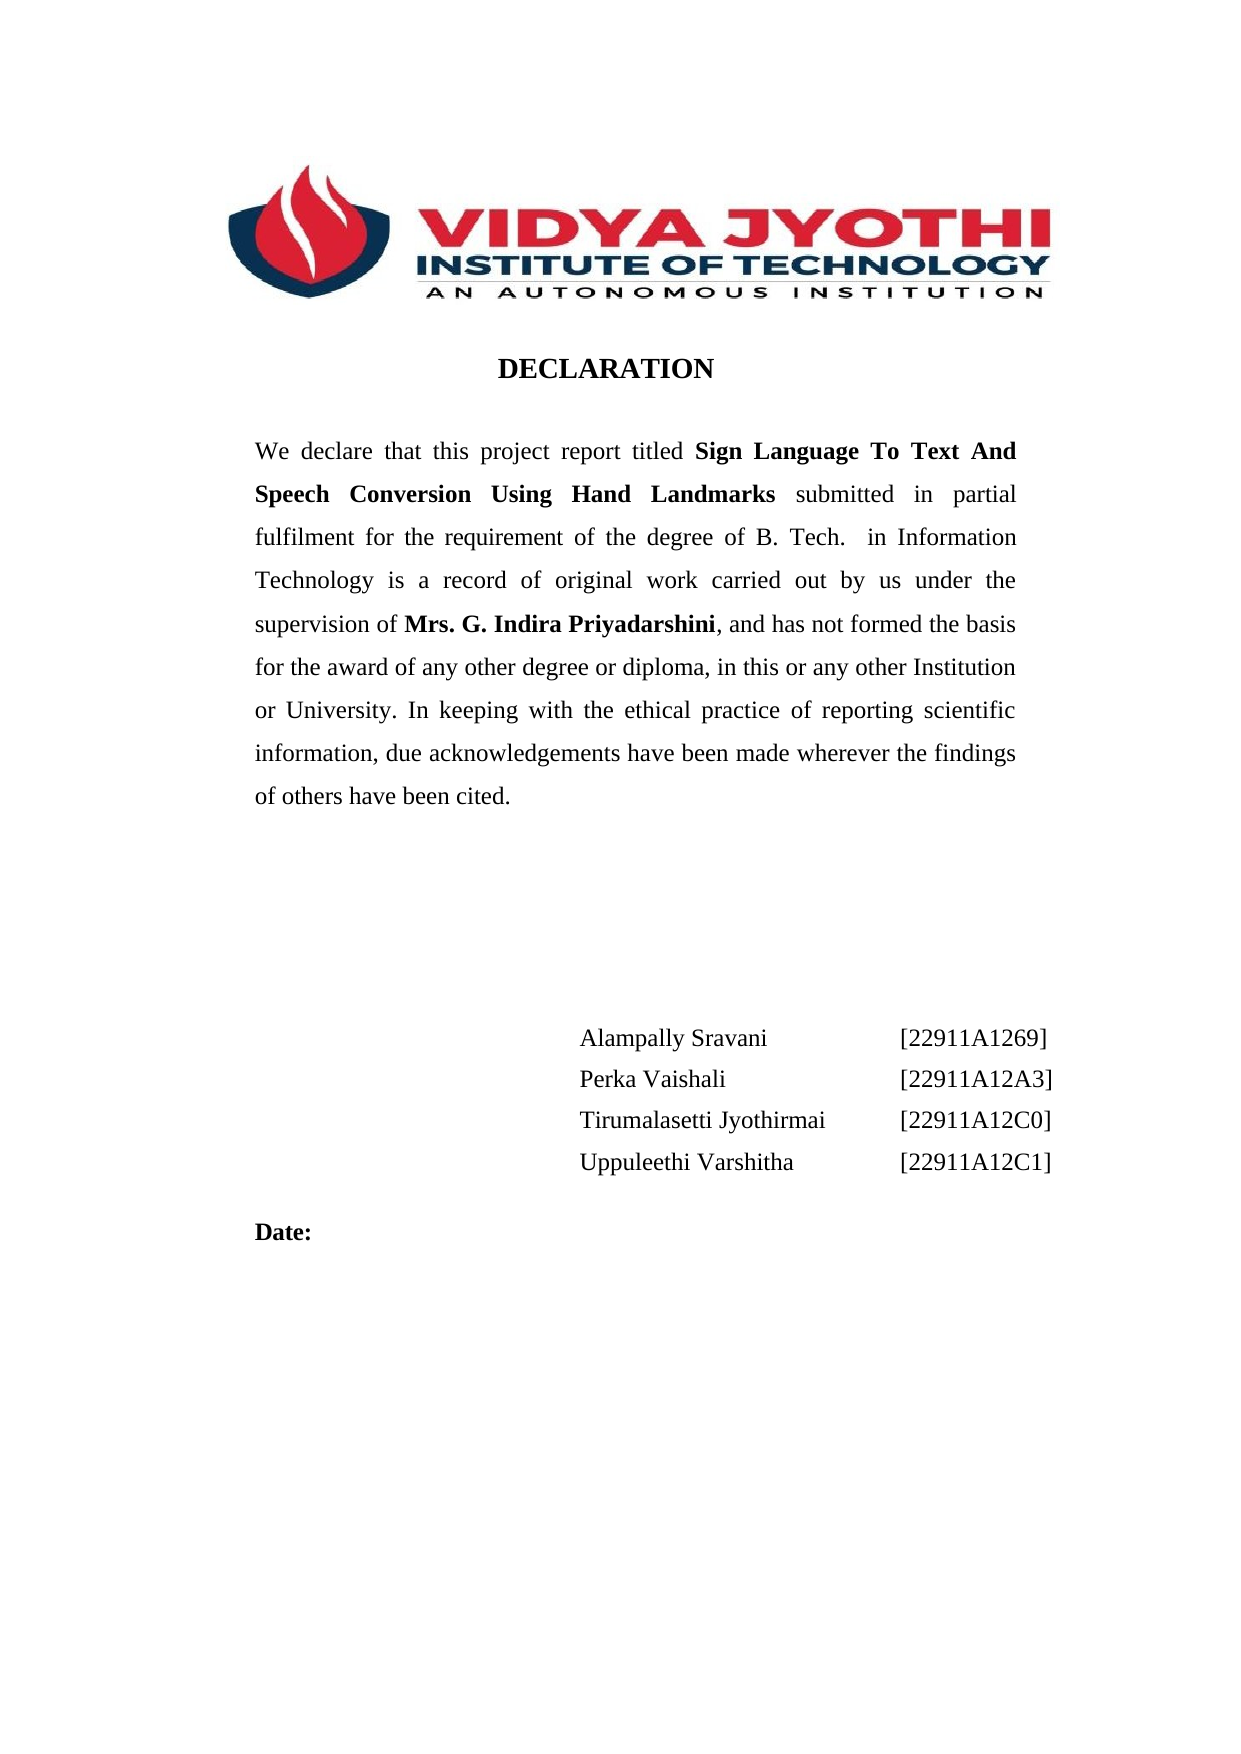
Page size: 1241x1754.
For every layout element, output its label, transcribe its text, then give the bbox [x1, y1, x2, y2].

text Tirumalasetti Jyothirmai [22911A12C0] [579, 1106, 1090, 1134]
text Date: [254, 1217, 1090, 1247]
subtitle DECLARATION [225, 351, 987, 384]
text Perka Vaishali [22911A12A3] [579, 1064, 1090, 1093]
text Alampally Sravani [22911A1269] [579, 1023, 1090, 1052]
text We declare that this project report titled Sign Language To Text And Speech Conversion Using Hand Landmarks submitted in partial fulfilment for the requirement of the degree of B. Tech. in Information Technology is a record of original work carried out by us under the supervision of Mrs. G. Indira Priyadarshini, and has not formed the basis for the award of any other degree or diploma, in this or any other Institution or University. In keeping with the ethical practice of reporting scientific information, due acknowledgements have been made wherever the findings of others have been cited. [254, 436, 1017, 810]
picture [225, 156, 1060, 305]
text Uppuleethi Varshitha [22911A12C1] [579, 1147, 1090, 1176]
